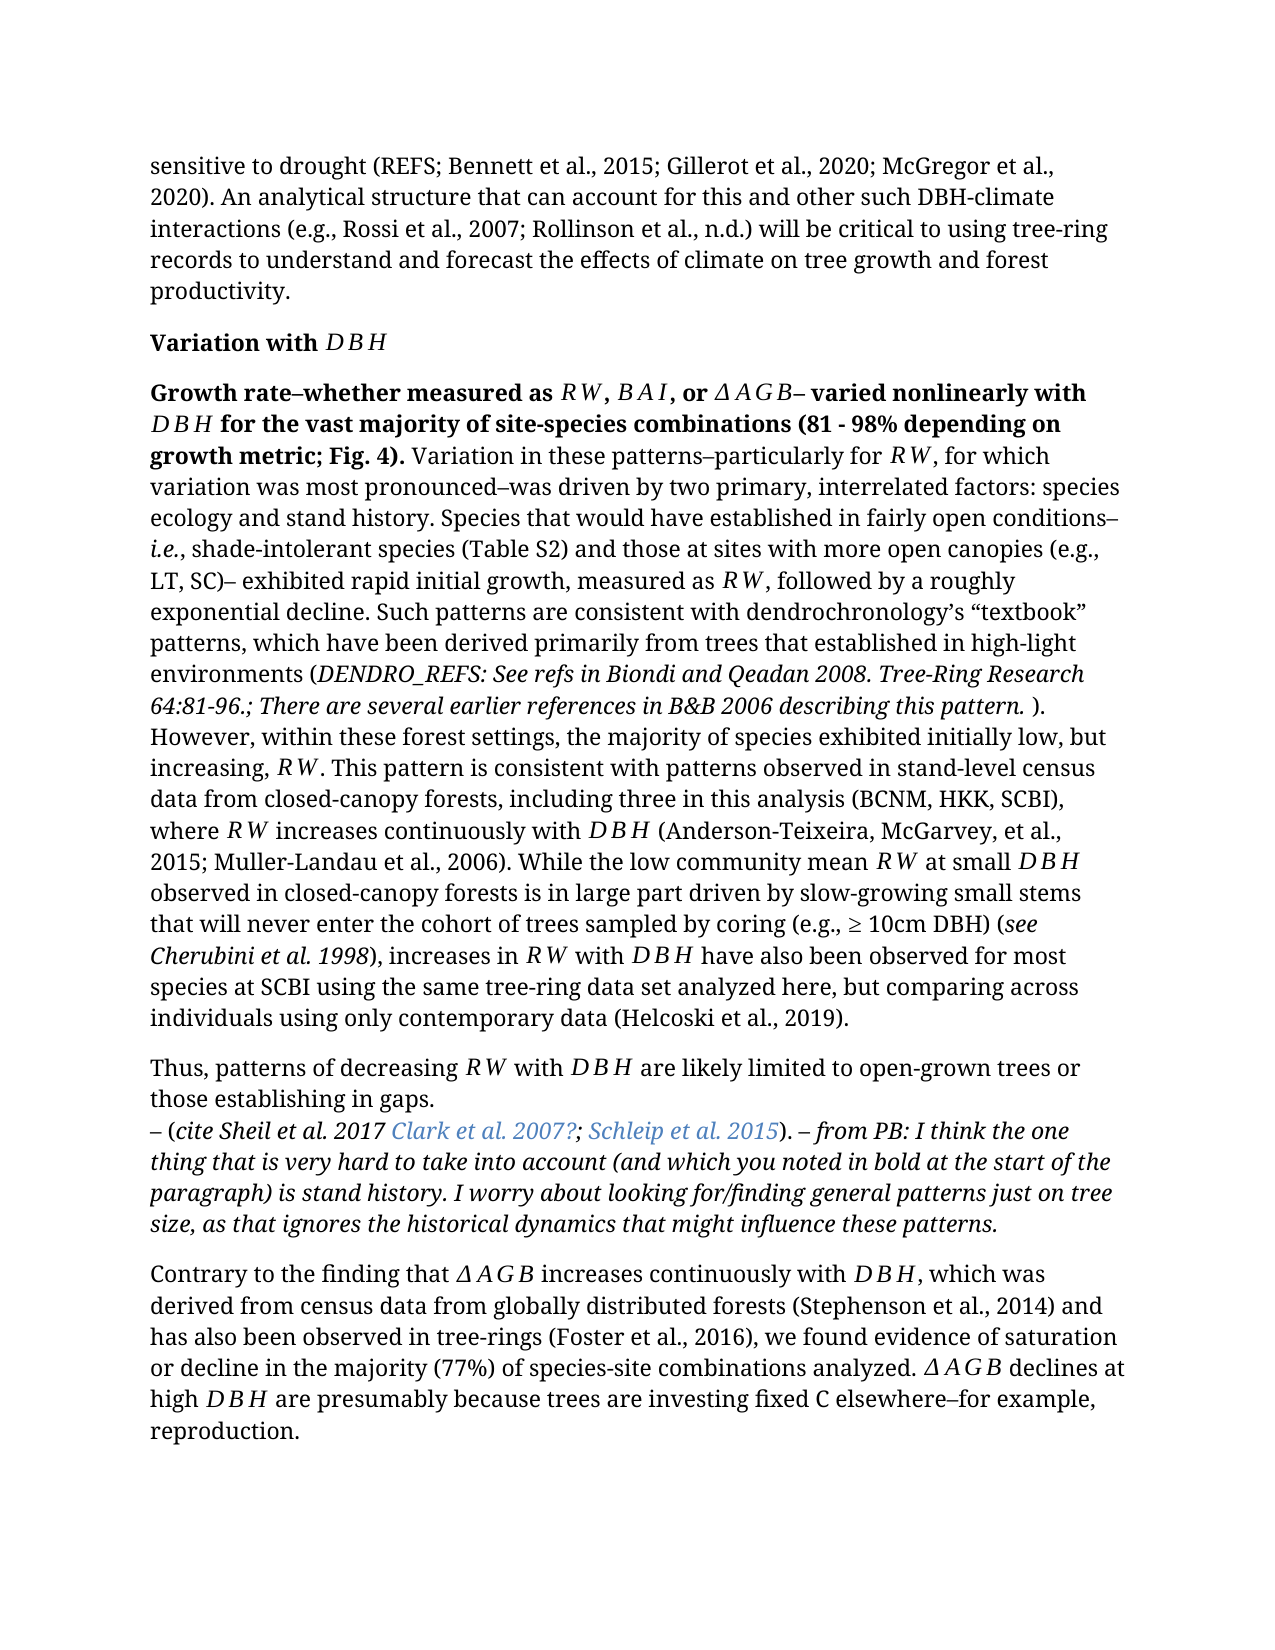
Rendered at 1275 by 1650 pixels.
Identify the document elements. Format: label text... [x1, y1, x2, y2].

text Thus, patterns of decreasing with are likely limited to open-grown trees or those establishing in gaps. – (cite Sheil et al. 2017 Clark et al. 2007?; Schleip et al. 2015). – from PB: I think the one thing that is very hard to take into account (and which you noted in bold at the start of the paragraph) is stand history. I worry about looking for/finding general patterns just on tree size, as that ignores the historical dynamics that might influence these patterns. [150, 1052, 1125, 1239]
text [150, 150, 1125, 306]
text Contrary to the finding that increases continuously with , which was derived from census data from globally distributed forests (Stephenson et al., 2014) and has also been observed in tree-rings (Foster et al., 2016), we found evidence of saturation or decline in the majority (77%) of species-site combinations analyzed. declines at high are presumably because trees are investing fixed C elsewhere–for example, reproduction. [150, 1258, 1125, 1446]
subtitle Variation with [150, 327, 1125, 358]
text Growth rate–whether measured as , , or – varied nonlinearly with for the vast majority of site-species combinations (81 - 98% depending on growth metric; Fig. 4). Variation in these patterns–particularly for , for which variation was most pronounced–was driven by two primary, interrelated factors: species ecology and stand history. Species that would have established in fairly open conditions–i.e., shade-intolerant species (Table S2) and those at sites with more open canopies (e.g., LT, SC)– exhibited rapid initial growth, measured as , followed by a roughly exponential decline. Such patterns are consistent with dendrochronology’s “textbook” patterns, which have been derived primarily from trees that established in high-light environments (DENDRO_REFS: See refs in Biondi and Qeadan 2008. Tree-Ring Research 64:81-96.; There are several earlier references in B&B 2006 describing this pattern. ). However, within these forest settings, the majority of species exhibited initially low, but increasing, . This pattern is consistent with patterns observed in stand-level census data from closed-canopy forests, including three in this analysis (BCNM, HKK, SCBI), where increases continuously with (Anderson-Teixeira, McGarvey, et al., 2015; Muller-Landau et al., 2006). While the low community mean at small observed in closed-canopy forests is in large part driven by slow-growing small stems that will never enter the cohort of trees sampled by coring (e.g., 10cm DBH) (see Cherubini et al. 1998), increases in with have also been observed for most species at SCBI using the same tree-ring data set analyzed here, but comparing across individuals using only contemporary data (Helcoski et al., 2019). [150, 377, 1125, 1033]
